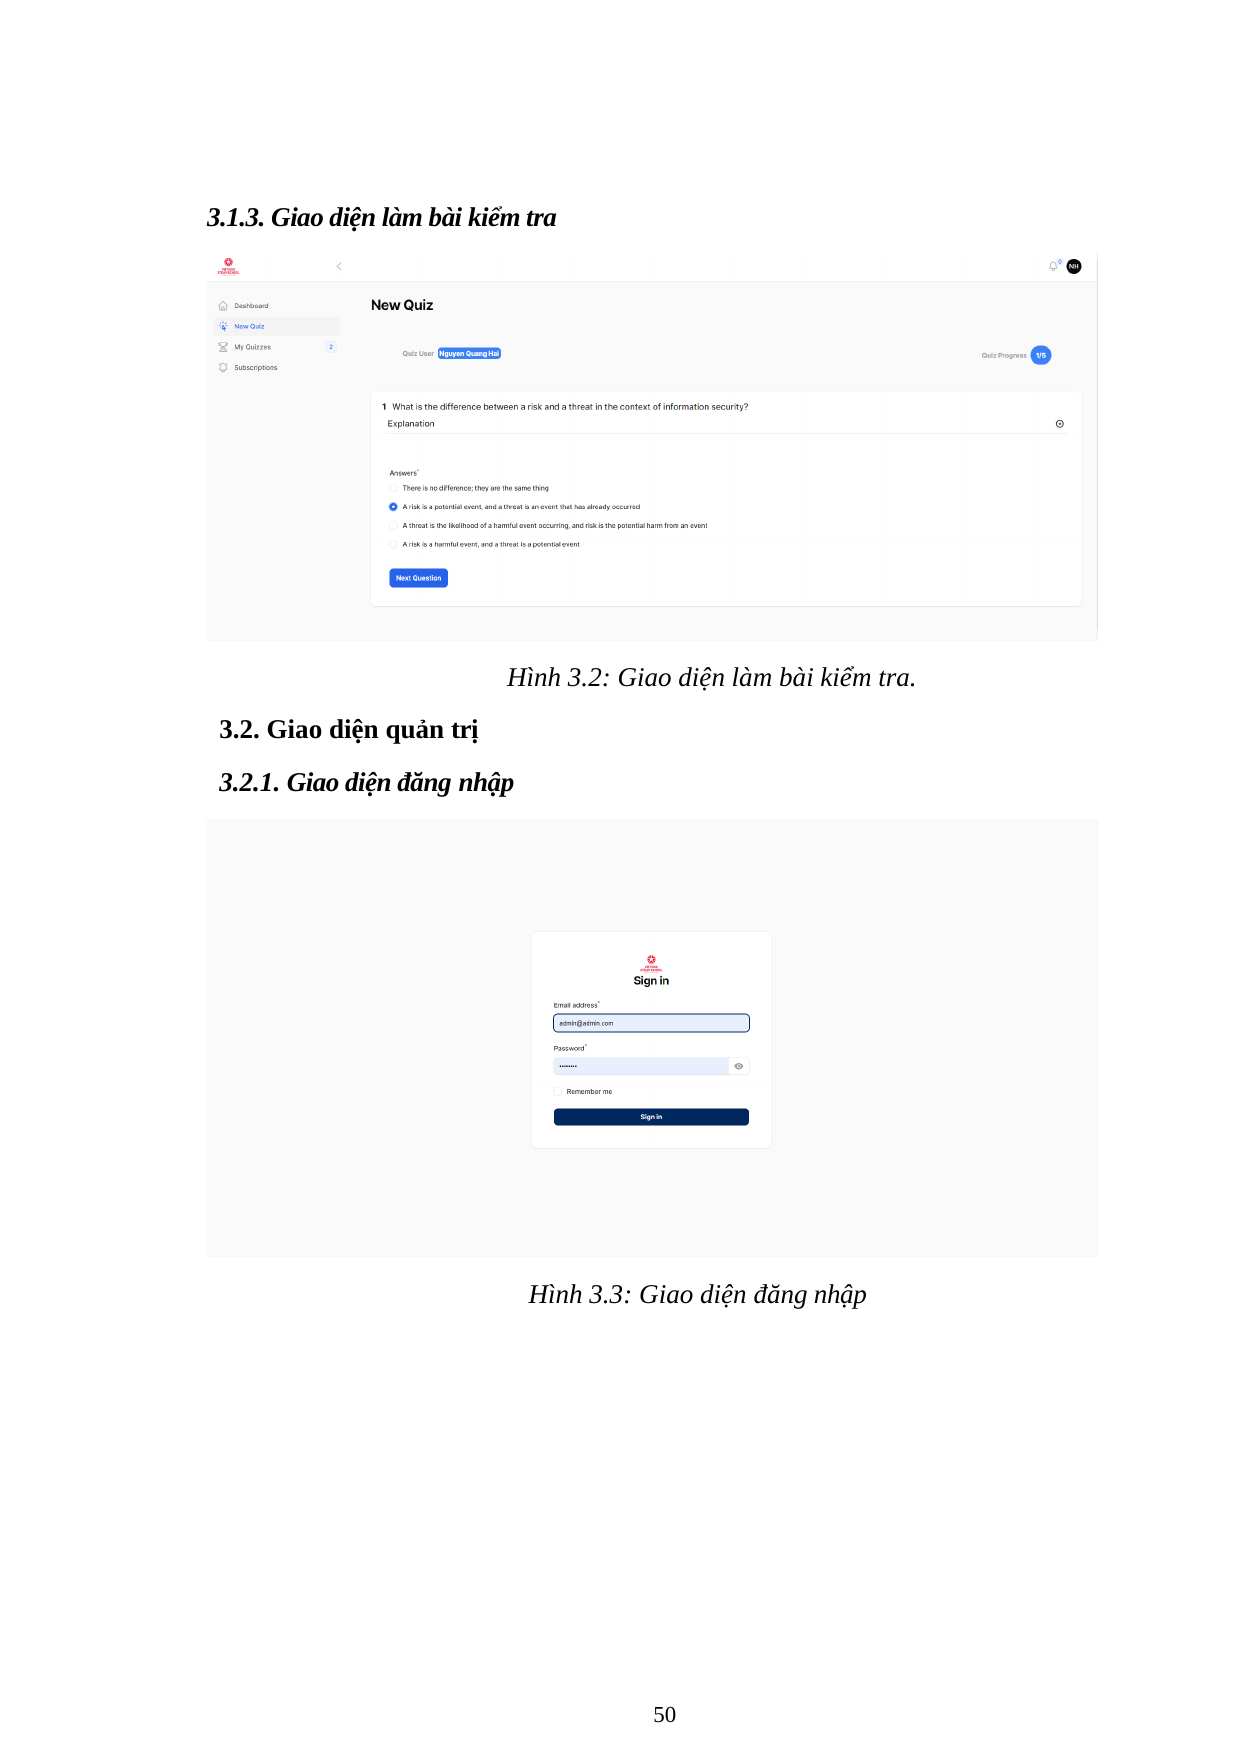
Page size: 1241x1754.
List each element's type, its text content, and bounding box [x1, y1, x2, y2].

text Hình 3.3: Giao diện đăng nhập [528, 1278, 1122, 1309]
text Hình 3.2: Giao diện làm bài kiểm tra. [207, 661, 1122, 692]
picture [206, 253, 1098, 641]
subtitle 3.1.3. Giao diện làm bài kiểm tra [207, 201, 1122, 232]
subtitle Giao diện đăng nhập [219, 766, 1122, 798]
picture [206, 819, 1098, 1257]
subtitle Giao diện quản trị [219, 713, 1122, 745]
